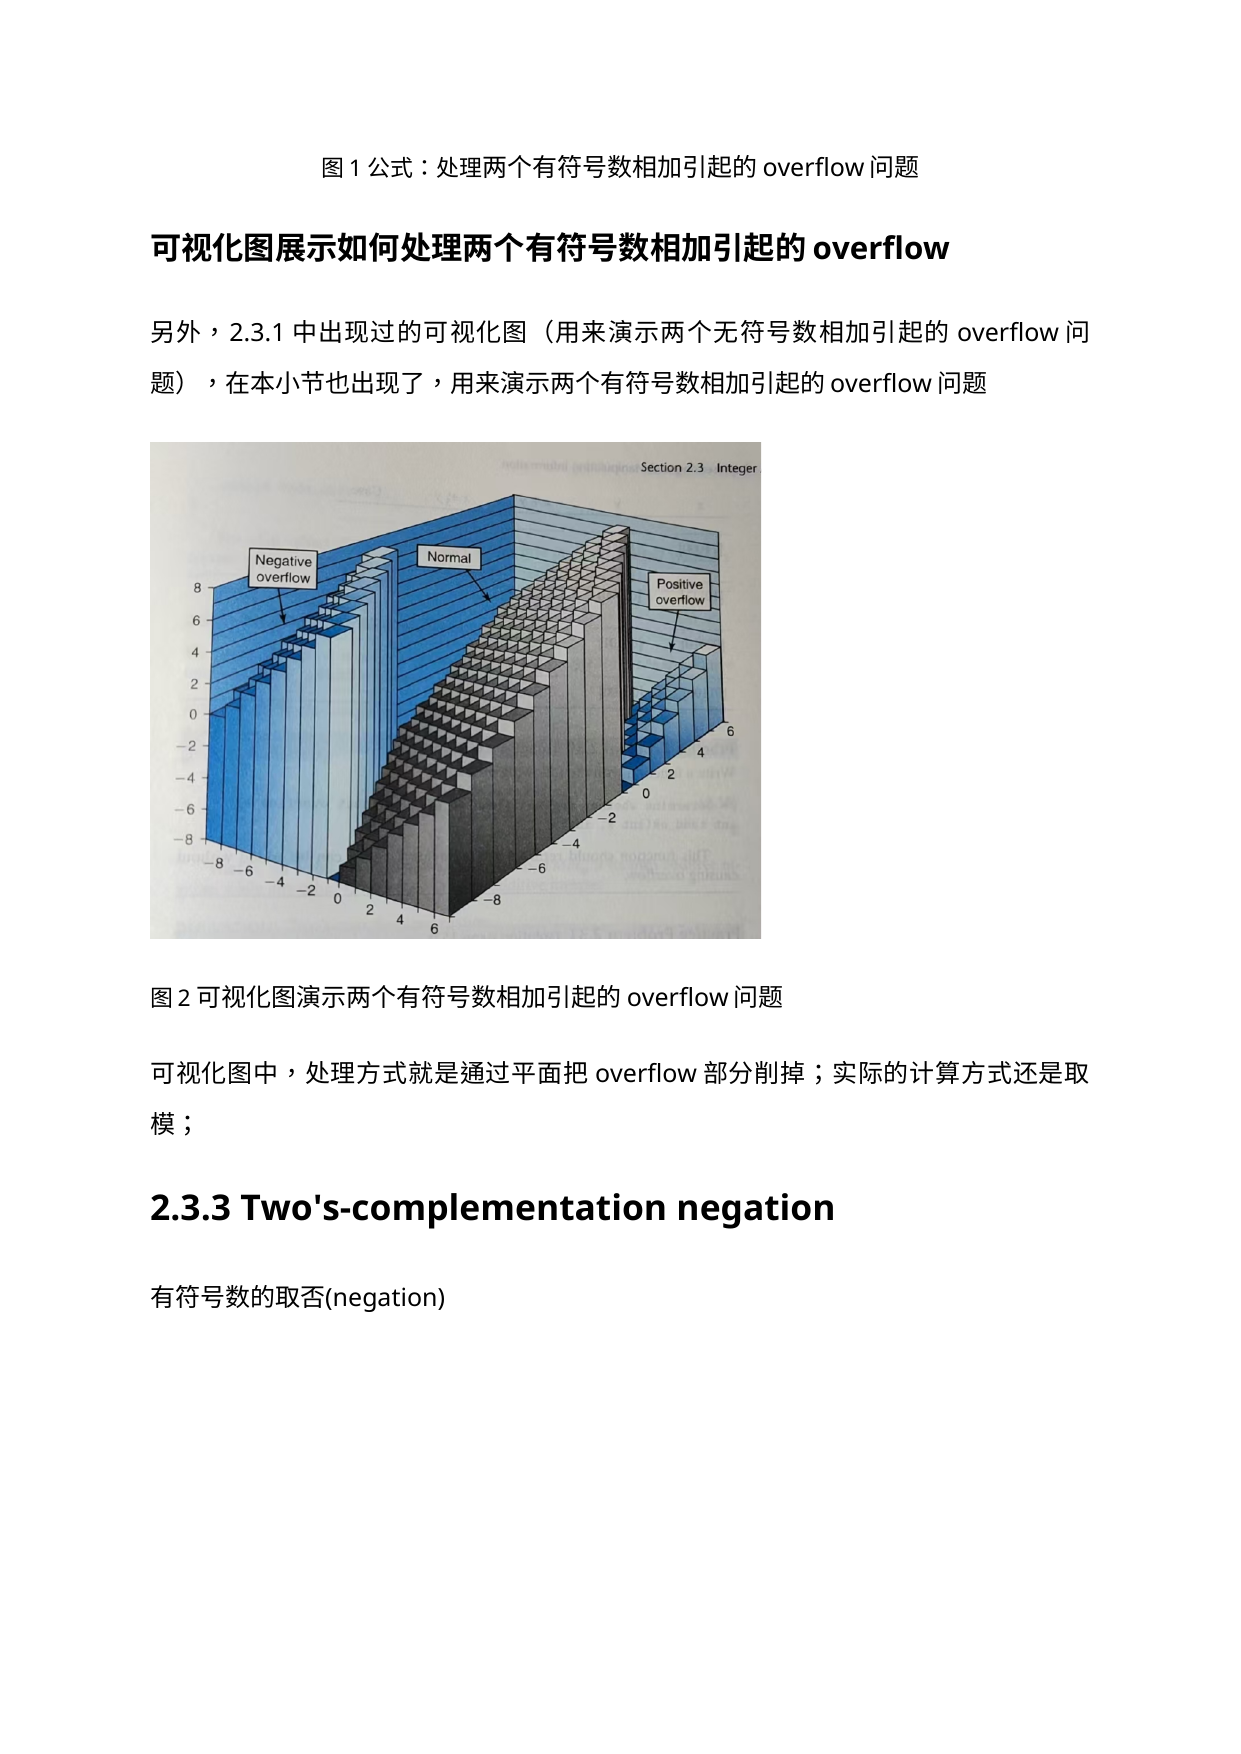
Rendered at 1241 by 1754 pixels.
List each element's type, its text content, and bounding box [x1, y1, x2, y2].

text 图2 可视化图演示两个有符号数相加引起的overflow问题 [150, 979, 1090, 1013]
text 图1 公式：处理两个有符号数相加引起的overflow问题 [150, 150, 1090, 184]
picture [150, 442, 762, 939]
subtitle 可视化图展示如何处理两个有符号数相加引起的overflow [150, 226, 1090, 269]
text 另外，2.3.1中出现过的可视化图（用来演示两个无符号数相加引起的overflow问题），在本小节也出现了，用来演示两个有符号数相加引起的overflow问题 [150, 315, 1090, 400]
subtitle 2.3.3 Two's-complementation negation [150, 1182, 1090, 1231]
text 可视化图中，处理方式就是通过平面把overflow部分削掉；实际的计算方式还是取模； [150, 1055, 1090, 1141]
text 有符号数的取否(negation) [150, 1280, 1090, 1314]
